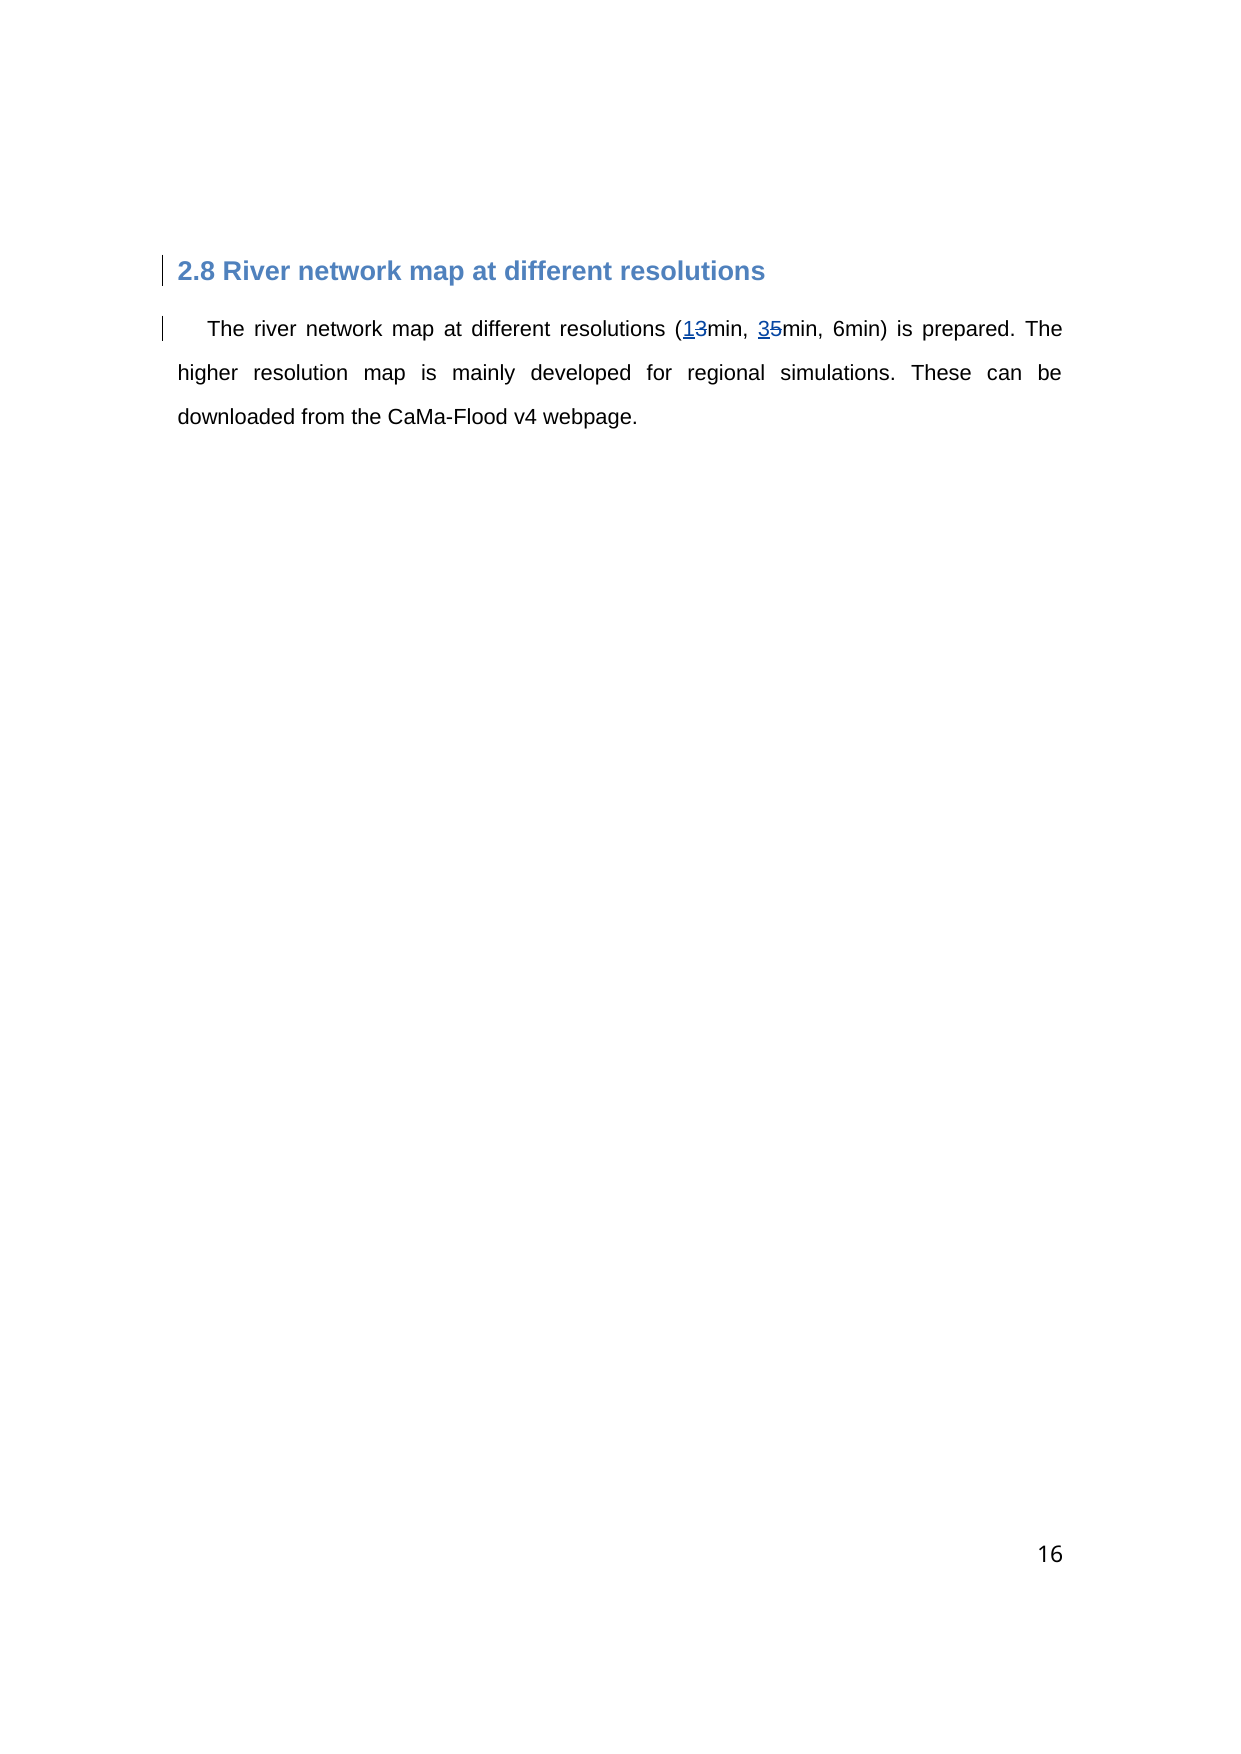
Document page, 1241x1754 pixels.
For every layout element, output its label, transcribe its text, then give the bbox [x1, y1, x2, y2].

subtitle 2.8 River network map at different resolutions [177, 254, 1063, 286]
text The river network map at different resolutions (min, min, 6min) is prepared. The higher resolution map is mainly developed for regional simulations. These can be downloaded from the CaMa-Flood v4 webpage. [177, 316, 1063, 429]
